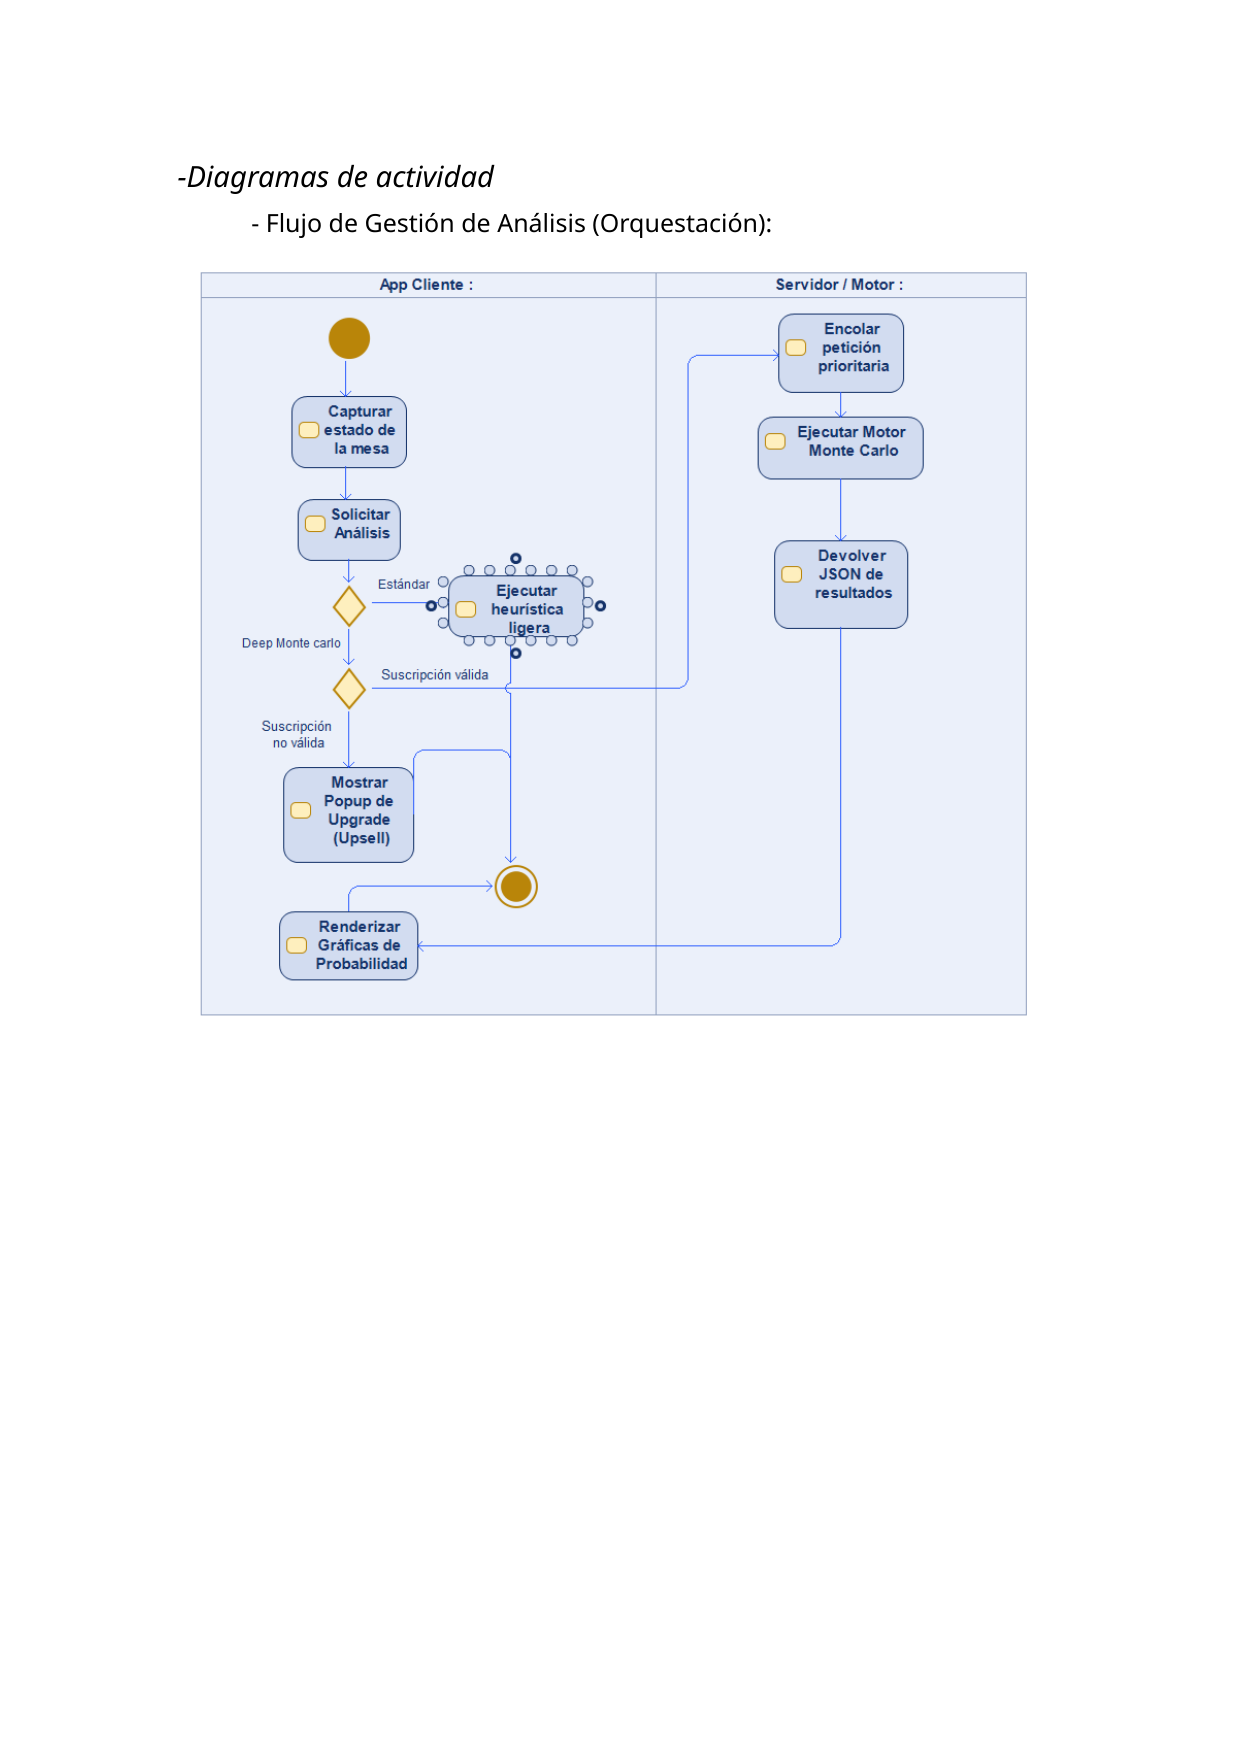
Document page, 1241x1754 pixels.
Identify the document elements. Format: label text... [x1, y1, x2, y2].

subtitle -Diagramas de actividad [177, 156, 1063, 196]
text - Flujo de Gestión de Análisis (Orquestación): [177, 206, 1063, 240]
picture [177, 261, 1063, 1034]
